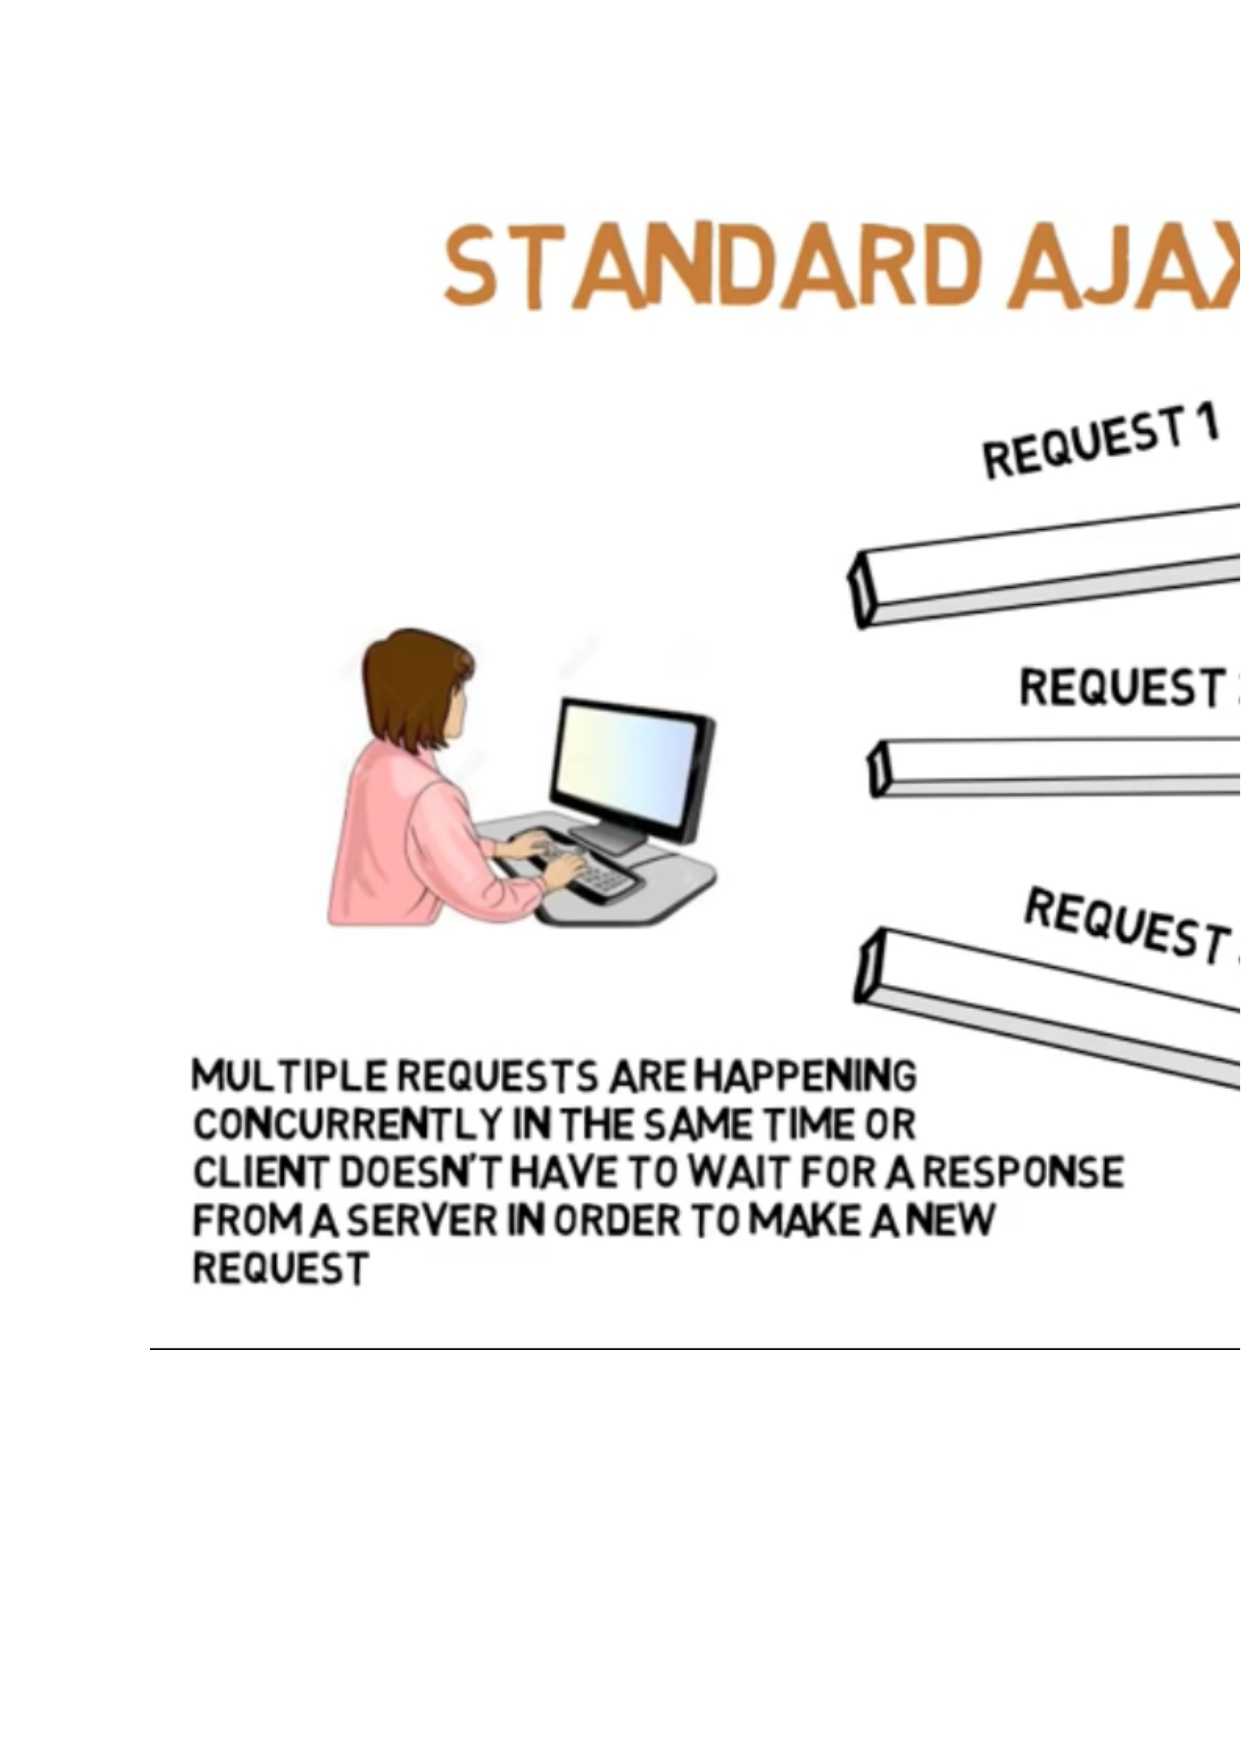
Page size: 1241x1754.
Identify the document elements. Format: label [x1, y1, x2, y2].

picture [150, 150, 1241, 1350]
